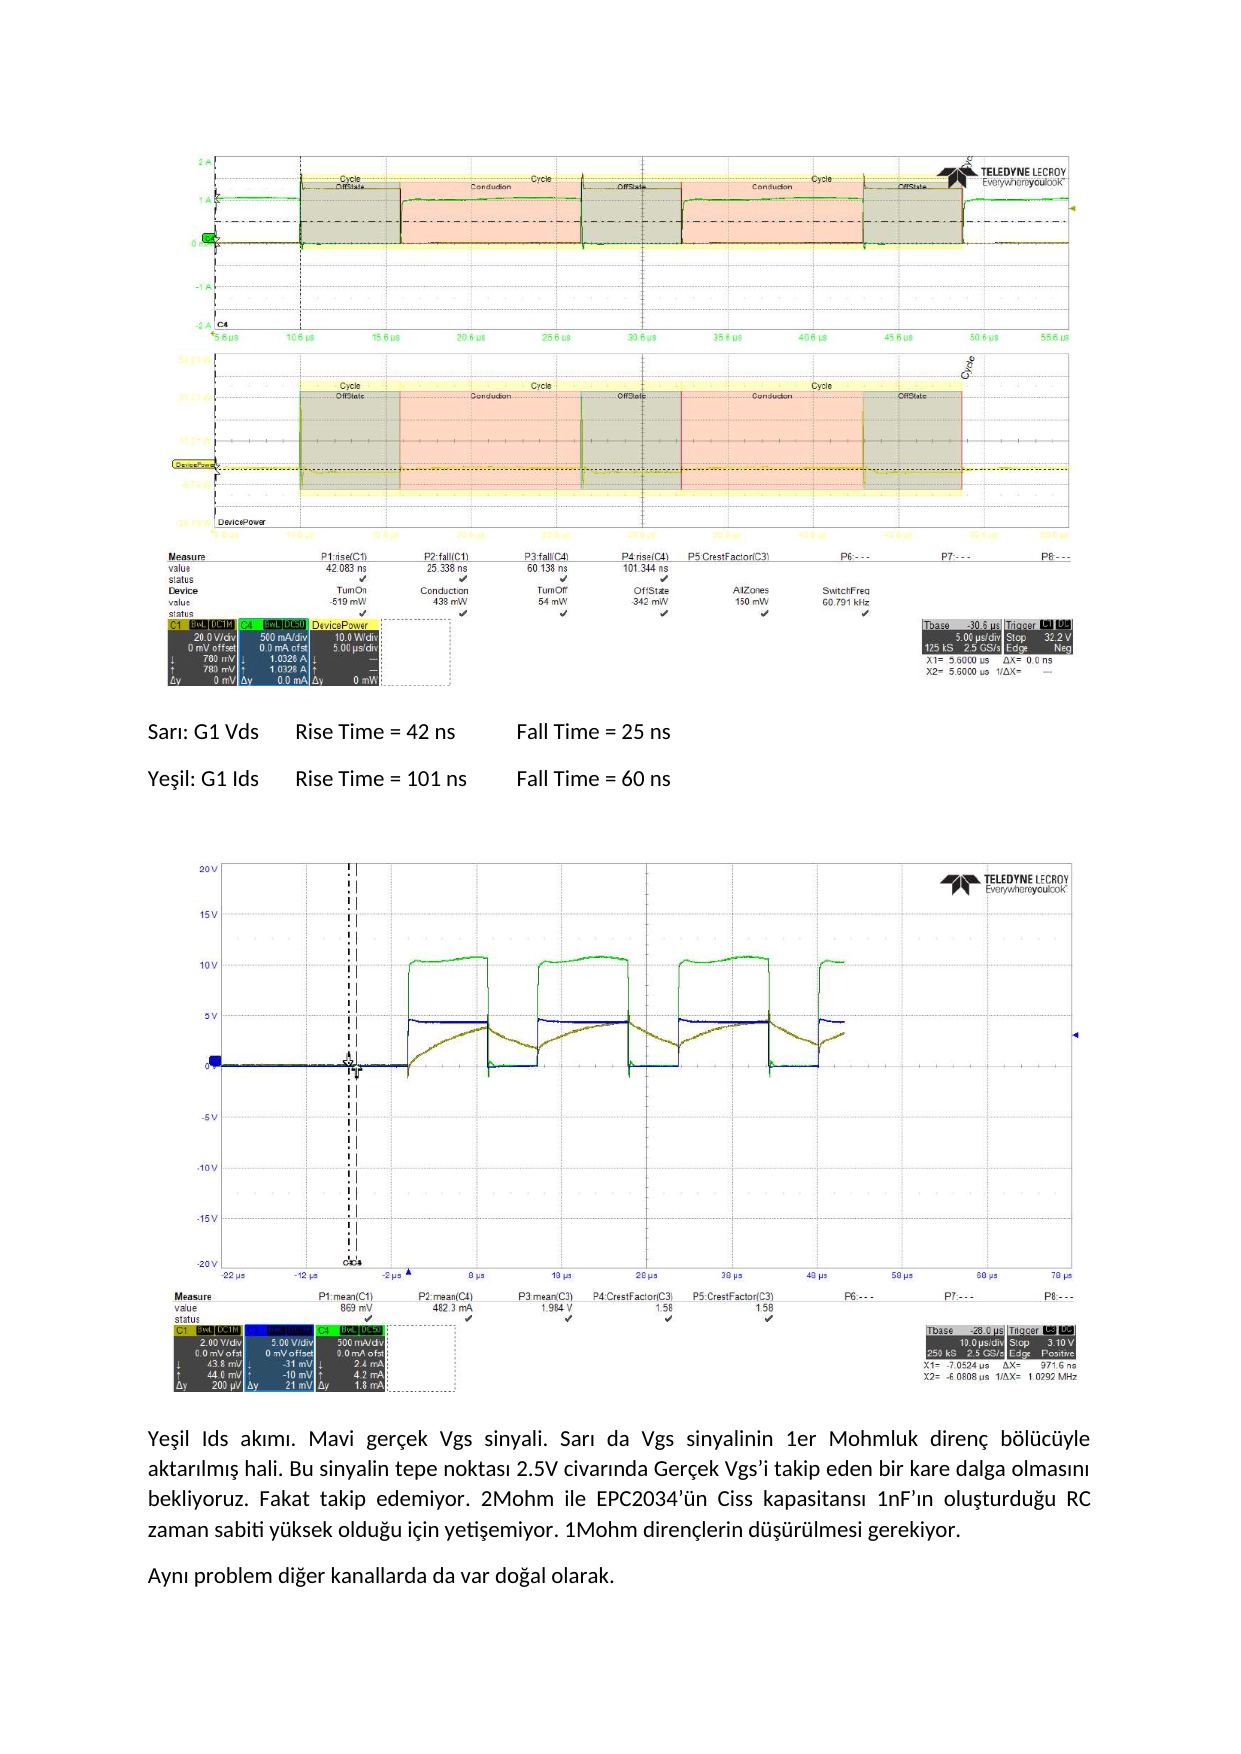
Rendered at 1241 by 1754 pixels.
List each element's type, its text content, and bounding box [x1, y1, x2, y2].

text Yeşil: G1 Ids Rise Time = 101 ns Fall Time = 60 ns [148, 764, 1093, 792]
text Aynı problem diğer kanallarda da var doğal olarak. [148, 1562, 1093, 1589]
picture [147, 857, 1093, 1406]
picture [147, 147, 1093, 699]
text Yeşil Ids akımı. Mavi gerçek Vgs sinyali. Sarı da Vgs sinyalinin 1er Mohmluk direnç bölücüyle aktarılmış hali. Bu sinyalin tepe noktası 2.5V civarında Gerçek Vgs’i takip eden bir kare dalga olmasını bekliyoruz. Fakat takip edemiyor. 2Mohm ile EPC2034’ün Ciss kapasitansı 1nF’ın oluşturduğu RC zaman sabiti yüksek olduğu için yetişemiyor. 1Mohm dirençlerin düşürülmesi gerekiyor. [148, 1424, 1093, 1543]
text Sarı: G1 Vds Rise Time = 42 ns Fall Time = 25 ns [148, 717, 1093, 745]
